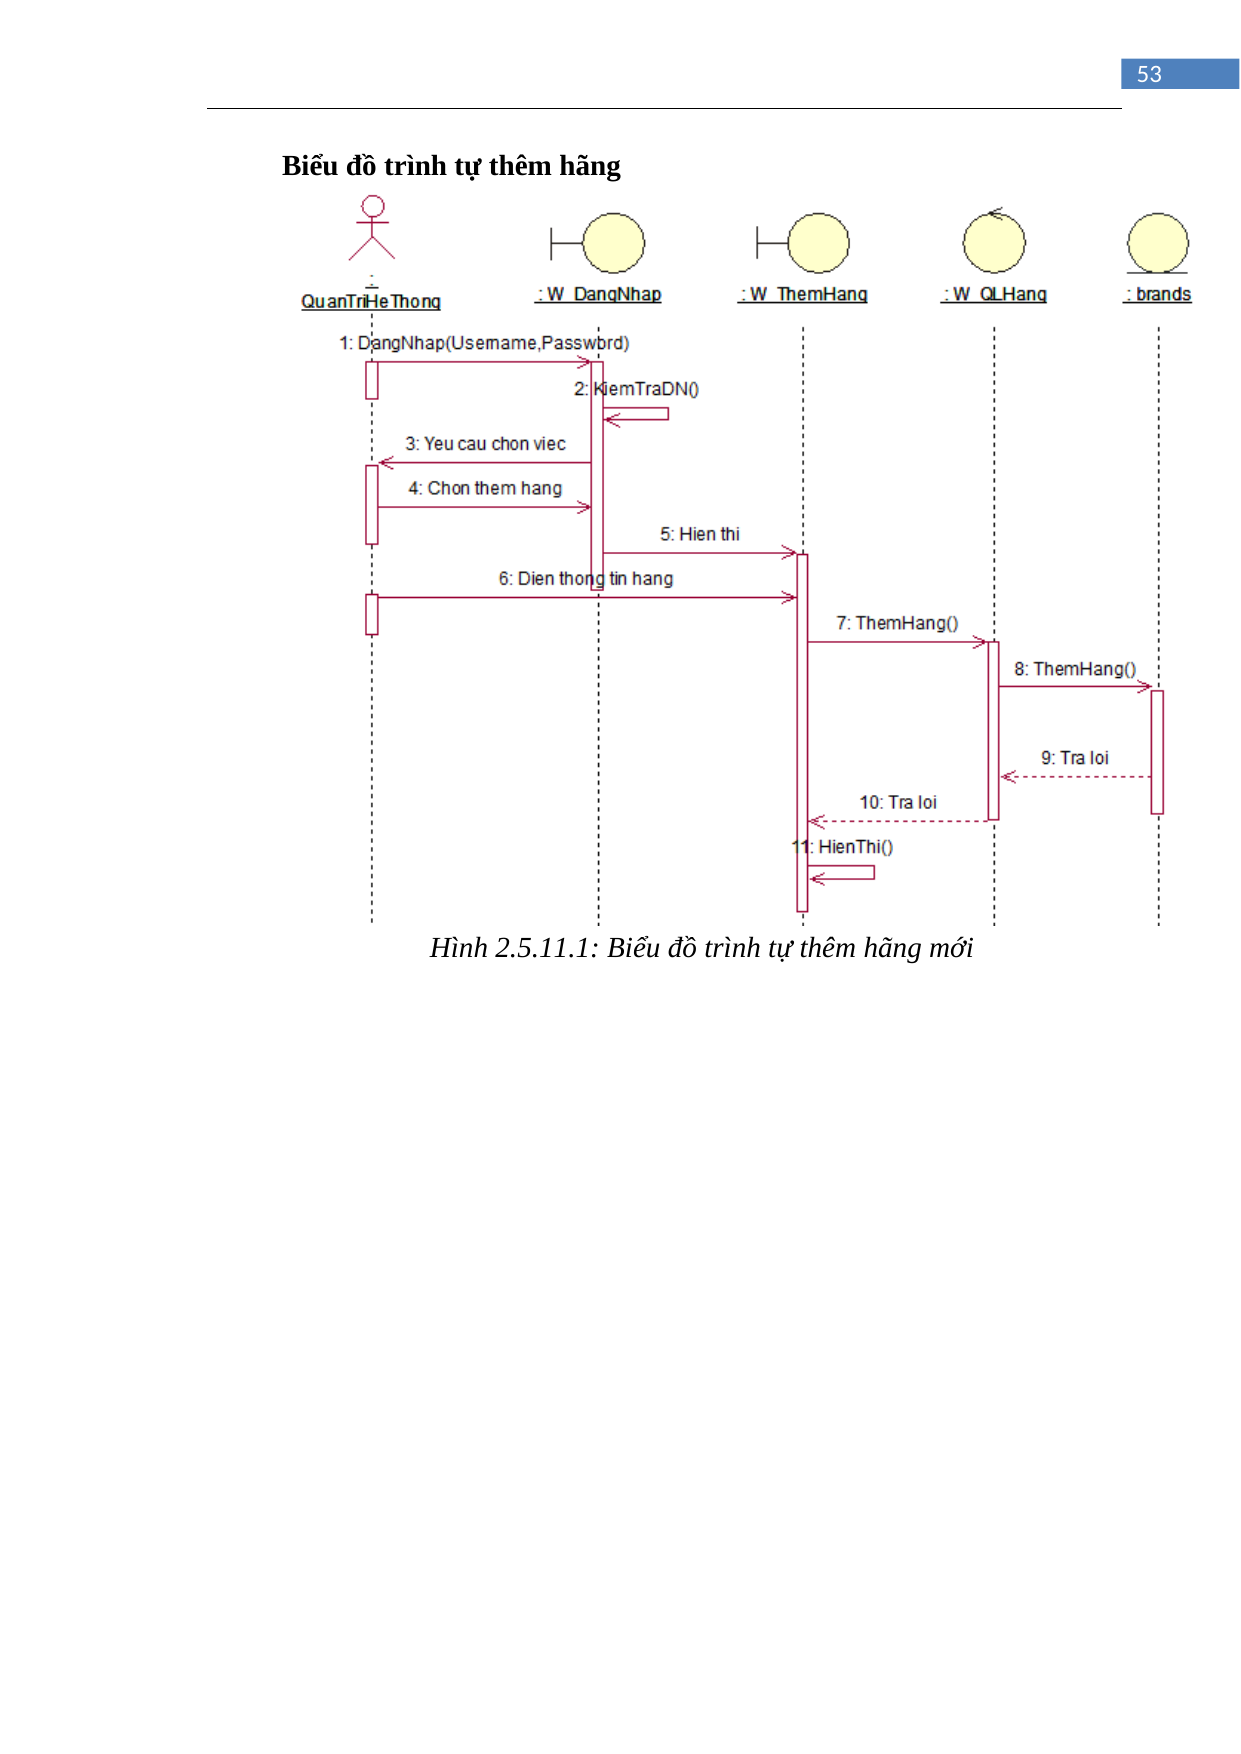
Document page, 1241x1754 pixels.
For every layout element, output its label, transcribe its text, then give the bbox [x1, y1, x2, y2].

text Biểu đồ trình tự thêm hãng [282, 148, 1122, 185]
text Hình 2.5.11.1: Biểu đồ trình tự thêm hãng mới [282, 931, 1122, 964]
picture [281, 185, 1222, 926]
